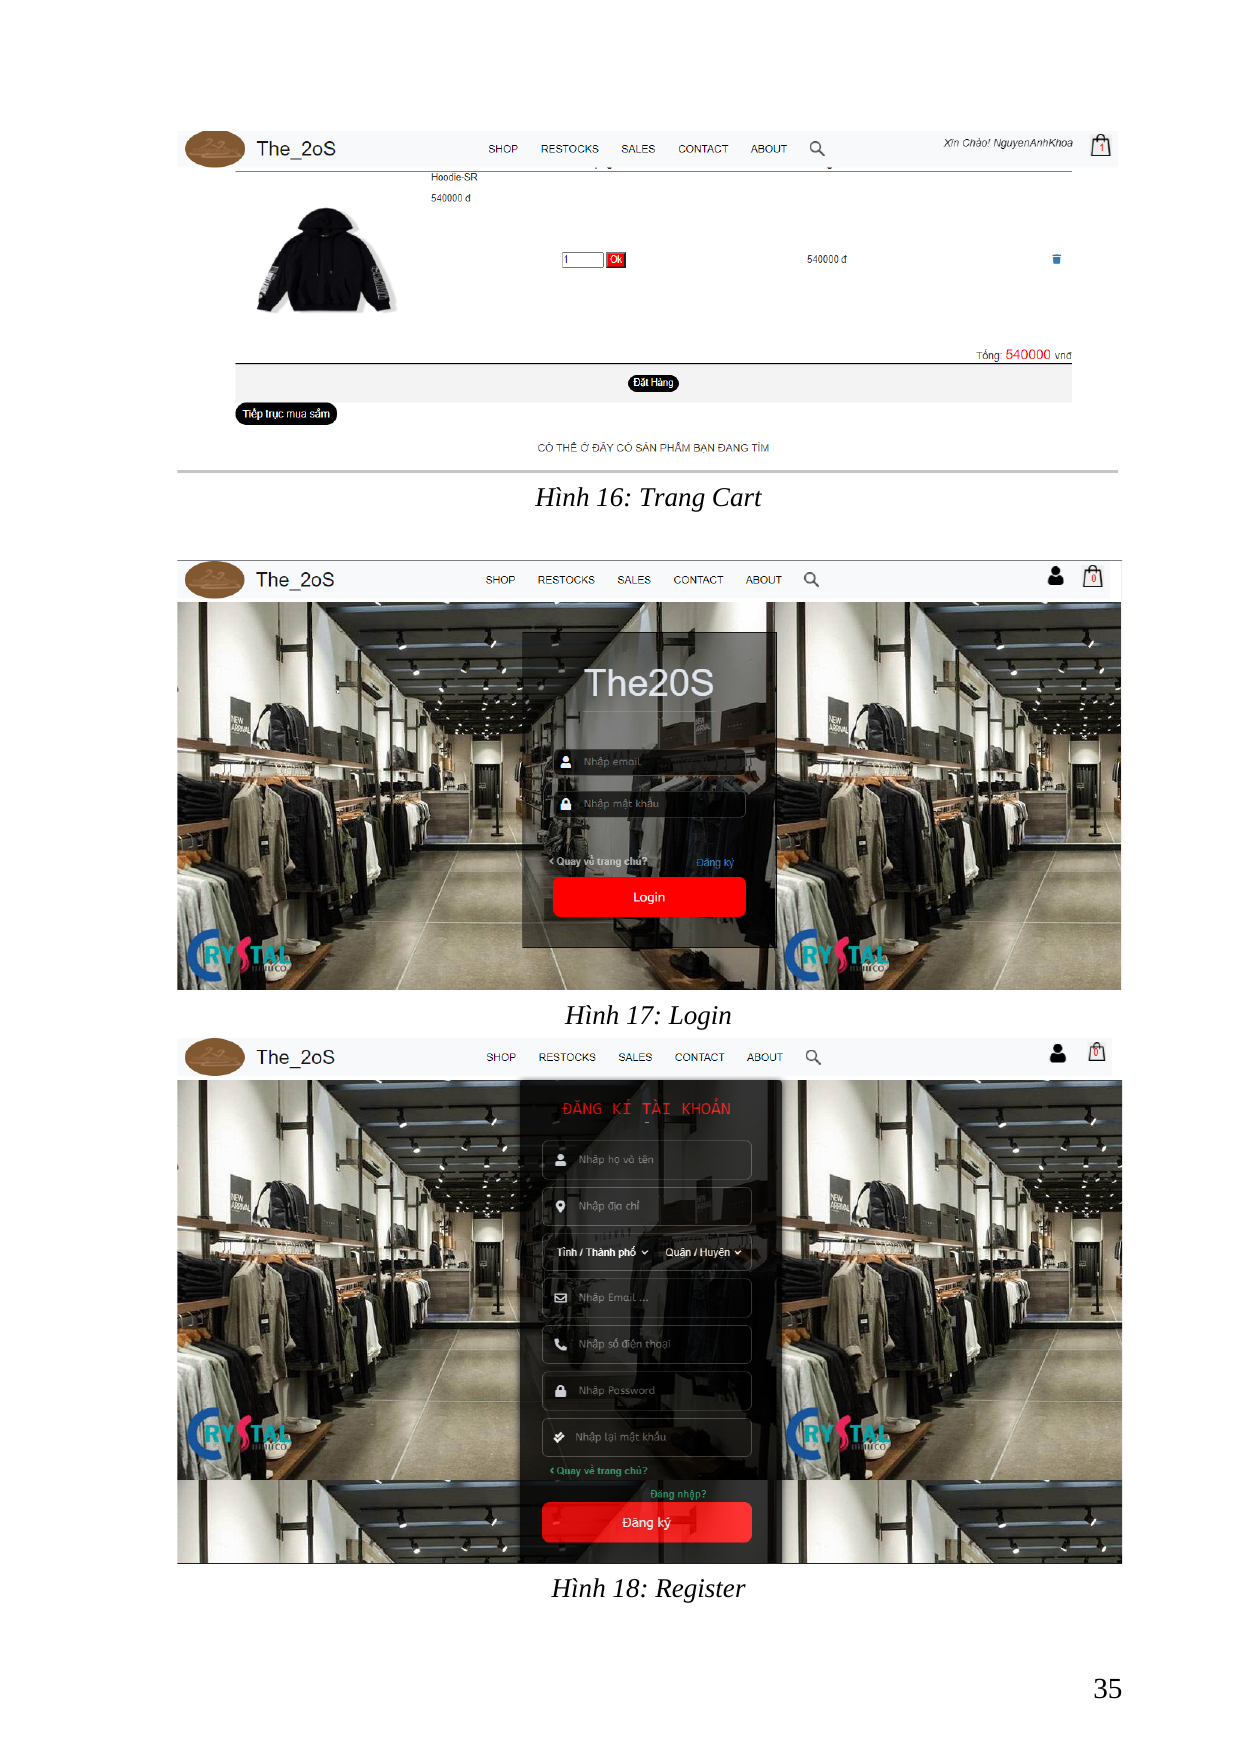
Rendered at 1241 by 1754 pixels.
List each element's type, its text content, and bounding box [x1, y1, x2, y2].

text Hình 18: Register [177, 1572, 1122, 1603]
picture [177, 560, 1123, 990]
text Hình 16: Trang Cart [177, 481, 1122, 512]
picture [177, 131, 1123, 473]
text Hình 17: Login [177, 999, 1122, 1030]
picture [177, 1038, 1123, 1564]
